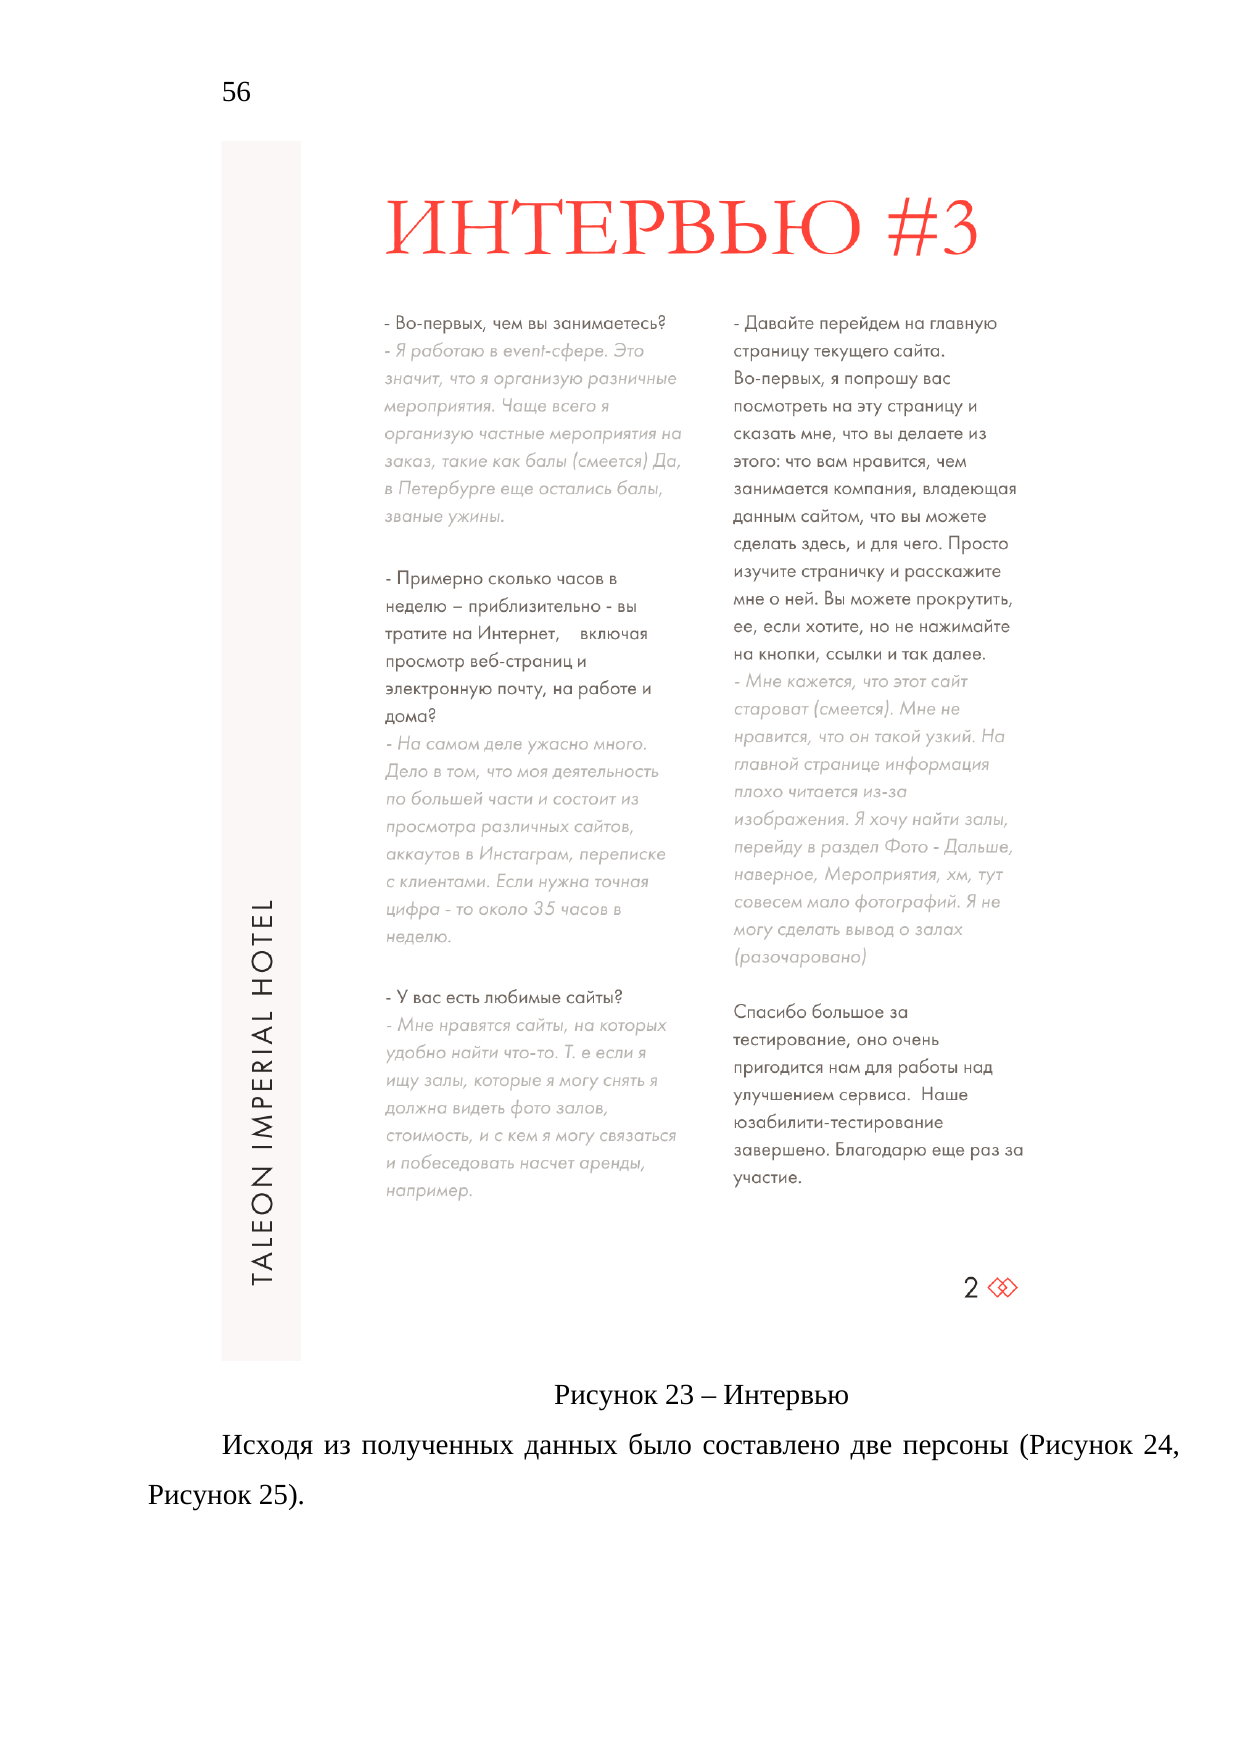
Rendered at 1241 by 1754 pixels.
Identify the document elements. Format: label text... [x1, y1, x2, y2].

text Рисунок 23 – Интервью [148, 1377, 1181, 1410]
text Исходя из полученных данных было составлено две персоны (Рисунок 24, Рисунок 25). [148, 1427, 1181, 1511]
picture [221, 141, 1083, 1361]
